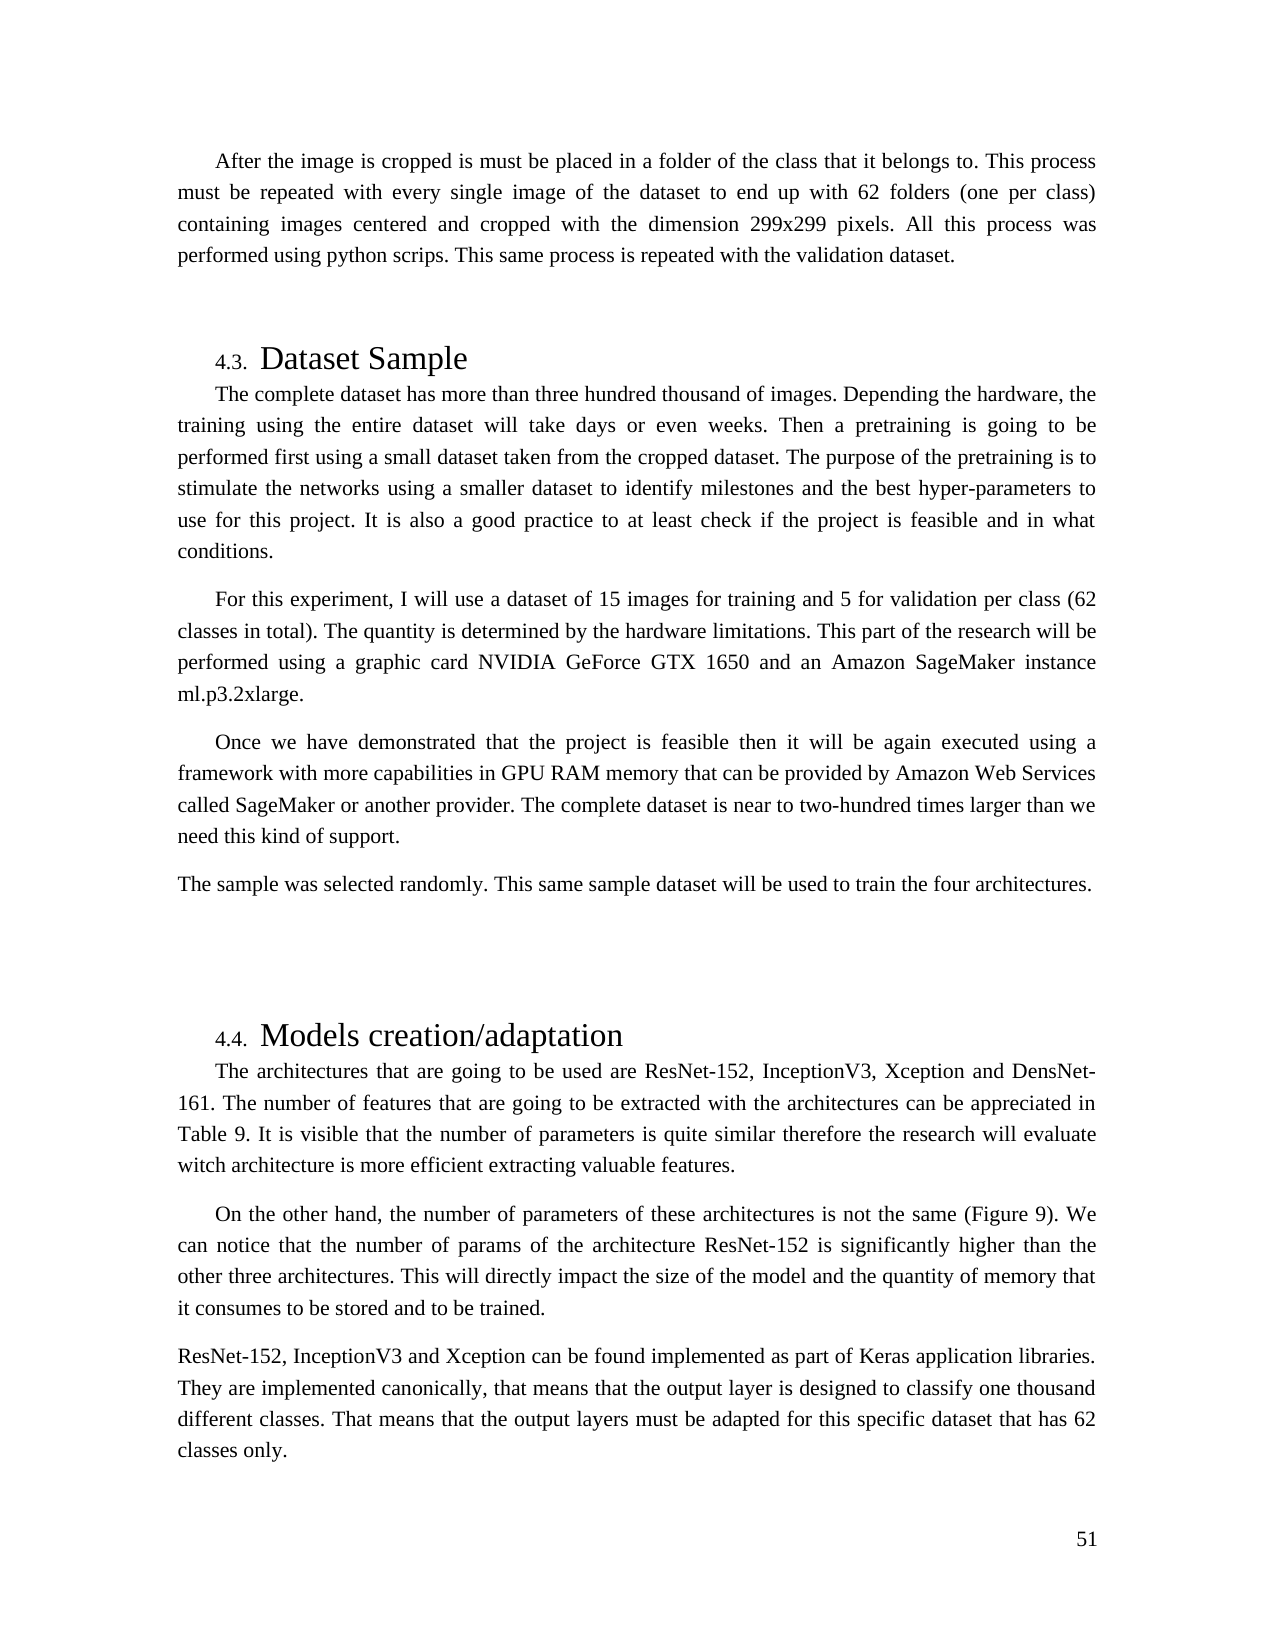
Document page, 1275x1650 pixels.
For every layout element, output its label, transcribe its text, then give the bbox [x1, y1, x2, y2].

text The sample was selected randomly. This same sample dataset will be used to train the four architectures. [177, 871, 1098, 896]
subtitle Models creation/adaptation [215, 1016, 1098, 1054]
text The architectures that are going to be used are ResNet-152, InceptionV3, Xception and DensNet-161. The number of features that are going to be extracted with the architectures can be appreciated in Table 9. It is visible that the number of parameters is quite similar therefore the research will evaluate witch architecture is more efficient extracting valuable features. [177, 1058, 1098, 1178]
text The complete dataset has more than three hundred thousand of images. Depending the hardware, the training using the entire dataset will take days or even weeks. Then a pretraining is going to be performed first using a small dataset taken from the cropped dataset. The purpose of the pretraining is to stimulate the networks using a smaller dataset to identify milestones and the best hyper-parameters to use for this project. It is also a good practice to at least check if the project is feasible and in what conditions. [177, 381, 1098, 563]
subtitle Dataset Sample [215, 338, 1098, 377]
text On the other hand, the number of parameters of these architectures is not the same (Figure 9). We can notice that the number of params of the architecture ResNet-152 is significantly higher than the other three architectures. This will directly impact the size of the model and the quantity of memory that it consumes to be stored and to be trained. [177, 1201, 1098, 1320]
text For this experiment, I will use a dataset of 15 images for training and 5 for validation per class (62 classes in total). The quantity is determined by the hardware limitations. This part of the research will be performed using a graphic card NVIDIA GeForce GTX 1650 and an Amazon SageMaker instance ml.p3.2xlarge. [177, 586, 1098, 706]
text Once we have demonstrated that the project is feasible then it will be again executed using a framework with more capabilities in GPU RAM memory that can be provided by Amazon Web Services called SageMaker or another provider. The complete dataset is near to two-hundred times larger than we need this kind of support. [177, 729, 1098, 848]
text After the image is cropped is must be placed in a folder of the class that it belongs to. This process must be repeated with every single image of the dataset to end up with 62 folders (one per class) containing images centered and cropped with the dimension 299x299 pixels. All this process was performed using python scrips. This same process is repeated with the validation dataset. [177, 148, 1098, 267]
text ResNet-152, InceptionV3 and Xception can be found implemented as part of Keras application libraries. They are implemented canonically, that means that the output layer is designed to classify one thousand different classes. That means that the output layers must be adapted for this specific dataset that has 62 classes only. [177, 1343, 1098, 1463]
